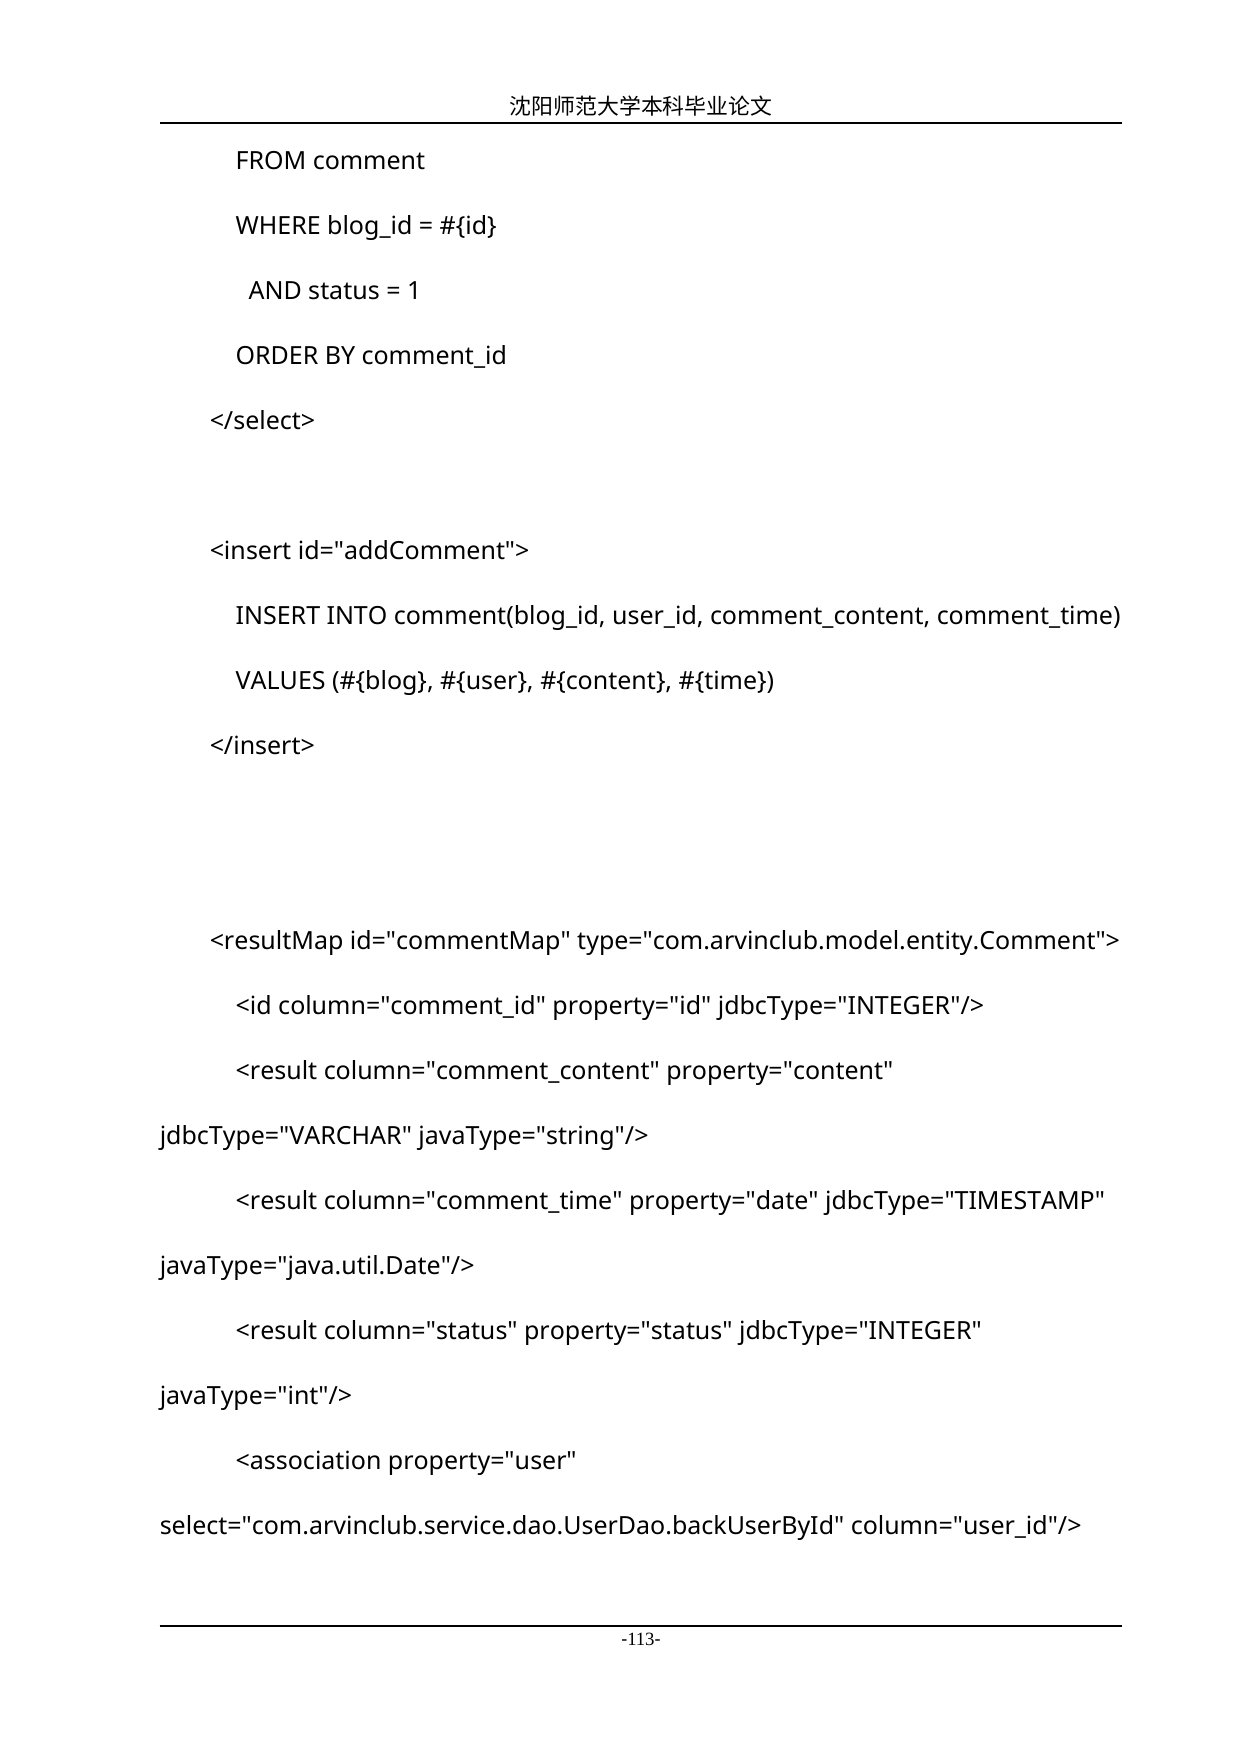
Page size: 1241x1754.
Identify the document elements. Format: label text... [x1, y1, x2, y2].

text <resultMap id="commentMap" type="com.arvinclub.model.entity.Comment"> [159, 907, 1122, 972]
text INSERT INTO comment(blog_id, user_id, comment_content, comment_time) [159, 582, 1122, 647]
text <id column="comment_id" property="id" jdbcType="INTEGER"/> [159, 972, 1122, 1037]
text </select> [159, 387, 1122, 452]
text <result column="comment_content" property="content" jdbcType="VARCHAR" javaType="string"/> [159, 1037, 1122, 1167]
text <insert id="addComment"> [159, 517, 1122, 582]
text <result column="comment_time" property="date" jdbcType="TIMESTAMP" javaType="java.util.Date"/> [159, 1167, 1122, 1297]
text <association property="user" select="com.arvinclub.service.dao.UserDao.backUserById" column="user_id"/> [159, 1427, 1122, 1557]
text </insert> [159, 712, 1122, 777]
text <result column="status" property="status" jdbcType="INTEGER" javaType="int"/> [159, 1297, 1122, 1427]
text AND status = 1 [159, 257, 1122, 322]
text FROM comment [159, 127, 1122, 192]
text WHERE blog_id = #{id} [159, 192, 1122, 257]
text VALUES (#{blog}, #{user}, #{content}, #{time}) [159, 647, 1122, 712]
text ORDER BY comment_id [159, 322, 1122, 387]
